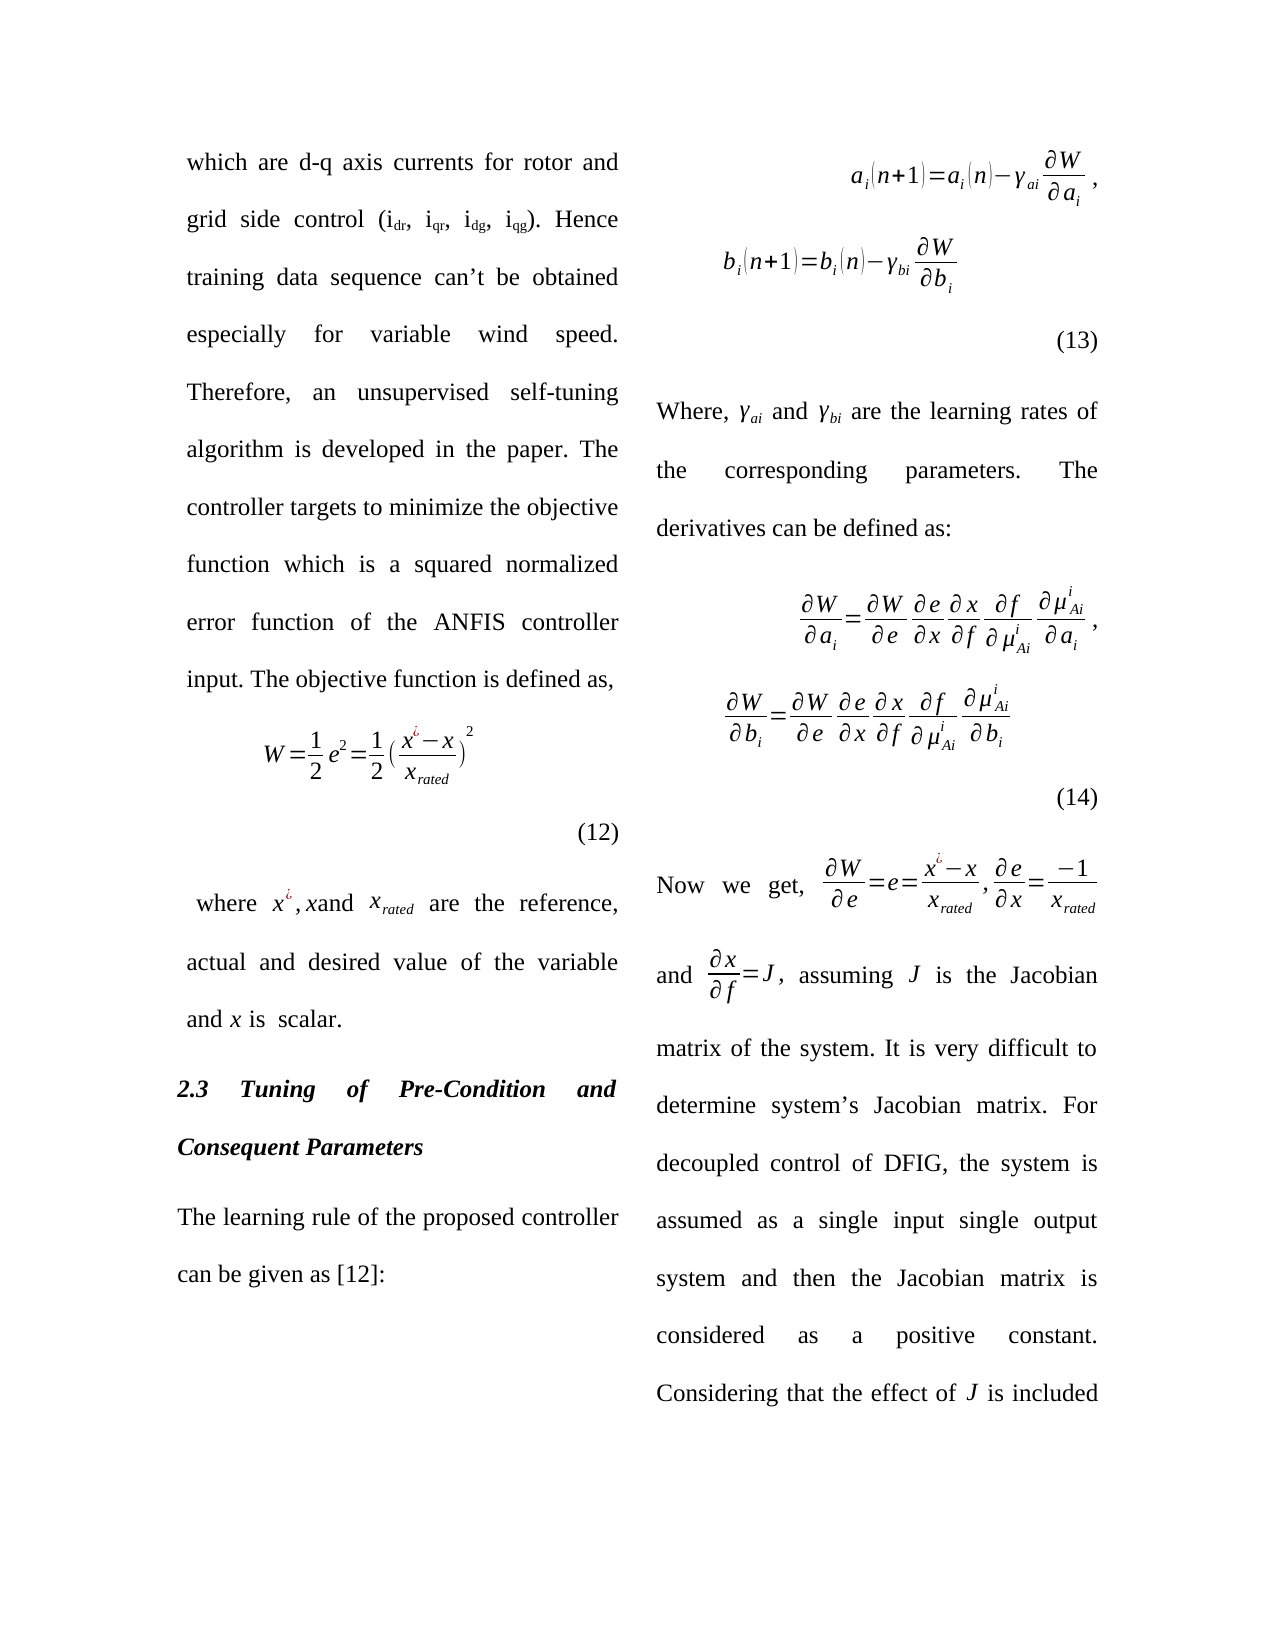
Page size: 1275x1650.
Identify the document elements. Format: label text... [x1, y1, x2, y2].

text Where, and are the learning rates of the corresponding parameters. The derivatives can be defined as: [656, 395, 1098, 542]
text where and are the reference, actual and desired value of the variable and is scalar. [186, 887, 619, 1033]
text The learning rule of the proposed controller can be given as [12]: [177, 1202, 619, 1288]
text (12) [186, 722, 619, 846]
text , (13) [656, 147, 1098, 354]
subtitle 2.3 Tuning of Pre-Condition and Consequent Parameters [177, 1074, 619, 1161]
text , (14) [656, 583, 1098, 811]
